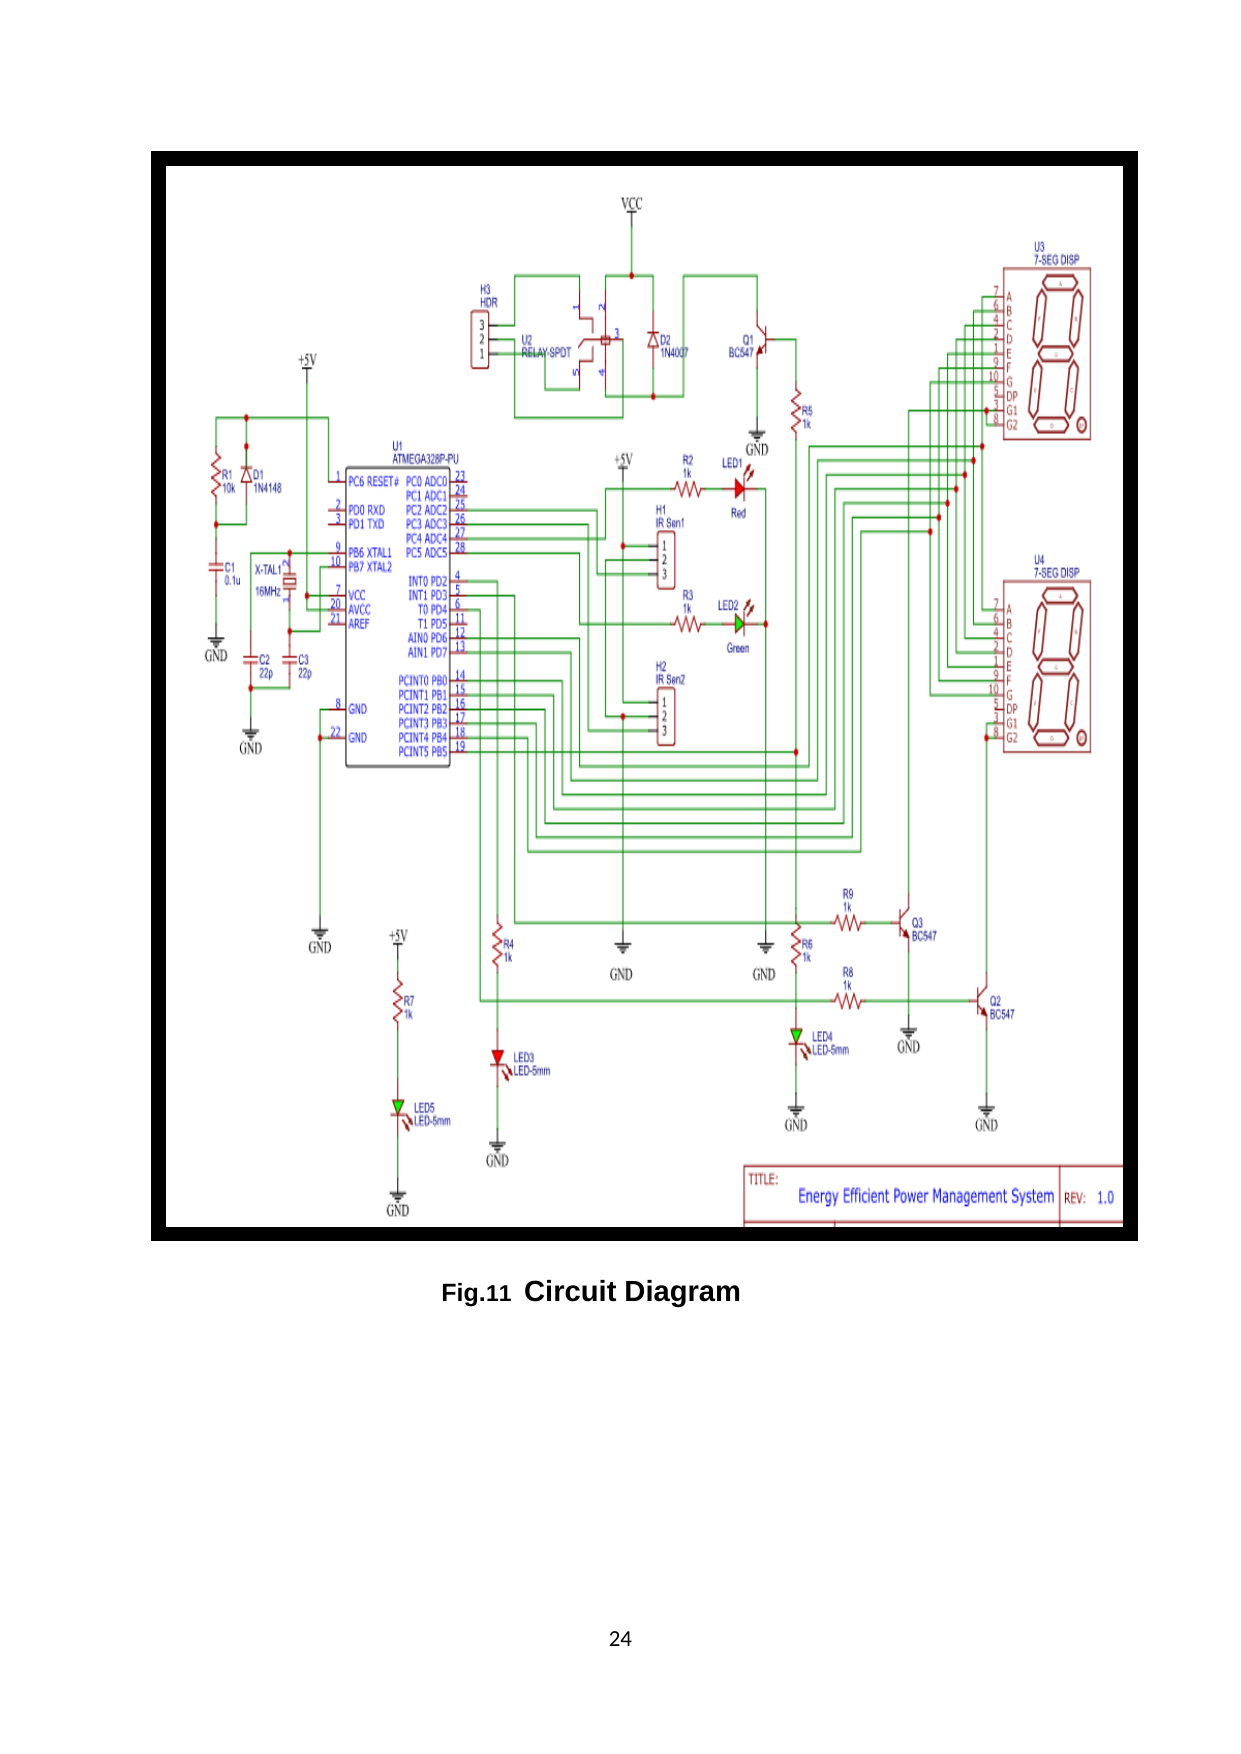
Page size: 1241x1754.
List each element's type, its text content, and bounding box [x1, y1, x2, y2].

text Fig.11 Circuit Diagram [150, 1274, 1090, 1308]
picture [166, 166, 1123, 1227]
